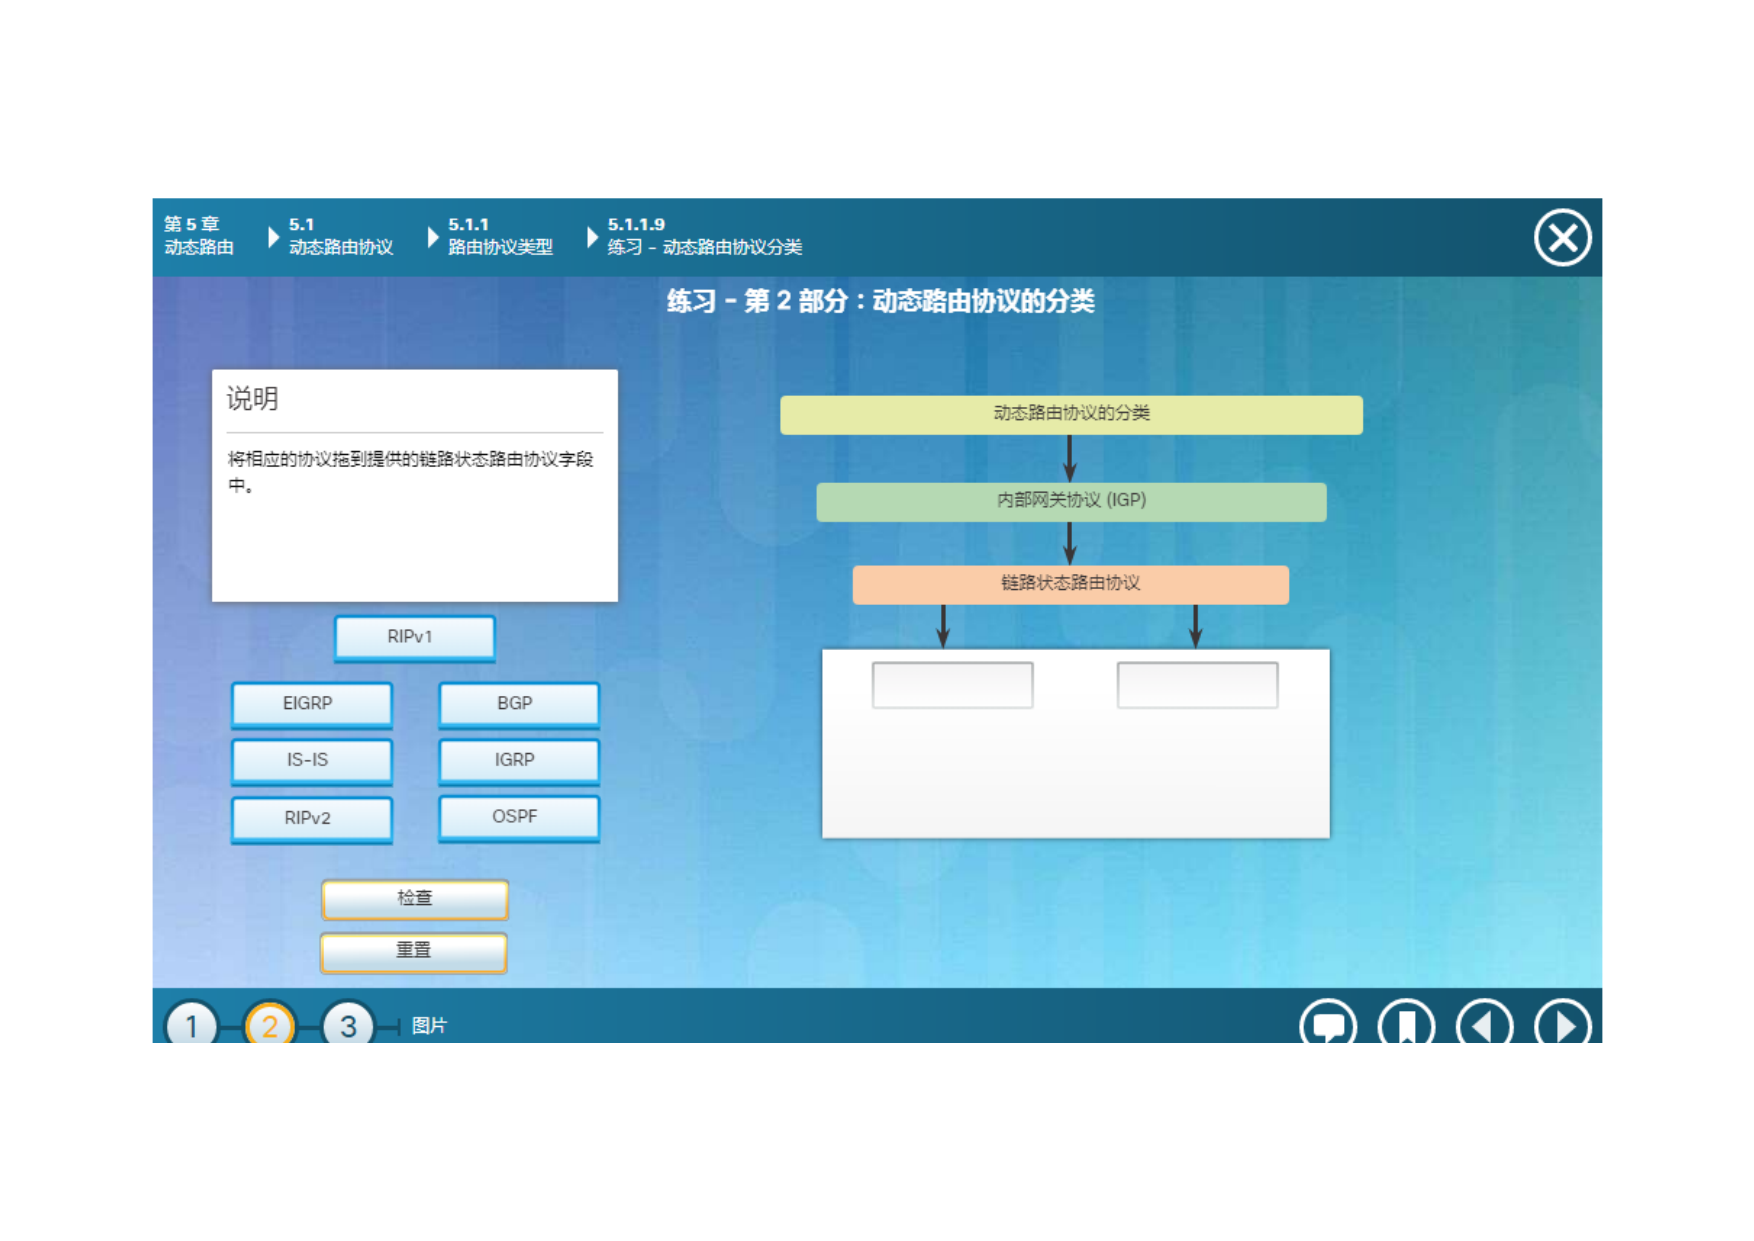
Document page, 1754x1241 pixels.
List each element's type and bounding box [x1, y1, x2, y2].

picture [150, 197, 1604, 1043]
